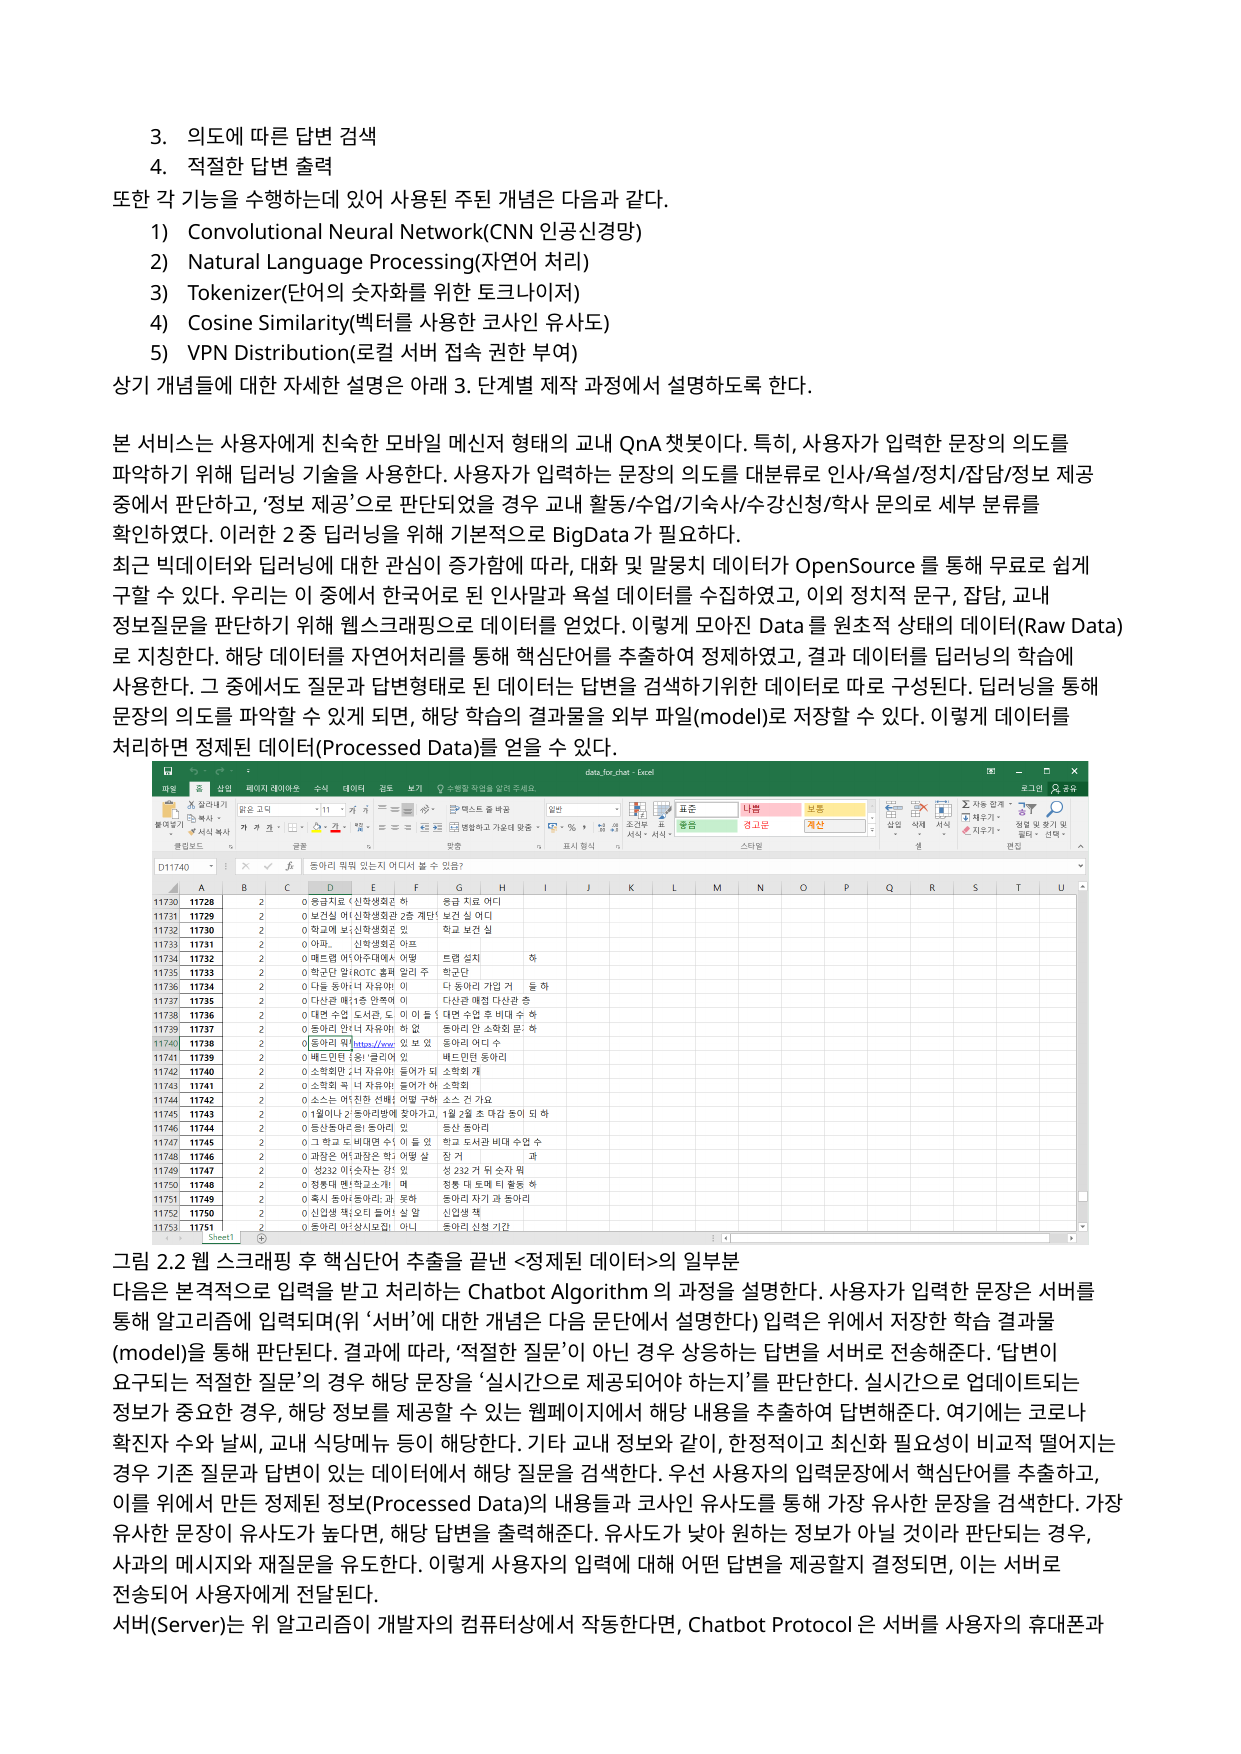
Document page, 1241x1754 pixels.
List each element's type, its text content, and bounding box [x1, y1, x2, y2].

list Convolutional Neural Network(CNN 인공신경망) [141, 213, 1136, 246]
picture [152, 761, 1089, 1245]
text 다음은 본격적으로 입력을 받고 처리하는 Chatbot Algorithm의 과정을 설명한다. 사용자가 입력한 문장은 서버를 통해 알고리즘에 입력되며(위 ‘서버’에 대한 개념은 다음 문단에서 설명한다) 입력은 위에서 저장한 학습 결과물(model)을 통해 판단된다. 결과에 따라, ‘적절한 질문’이 아닌 경우 상응하는 답변을 서버로 전송해준다. ‘답변이 요구되는 적절한 질문’의 경우 해당 문장을 ‘실시간으로 제공되어야 하는지’를 판단한다. 실시간으로 업데이트되는 정보가 중요한 경우, 해당 정보를 제공할 수 있는 웹페이지에서 해당 내용을 추출하여 답변해준다. 여기에는 코로나 확진자 수와 날씨, 교내 식당메뉴 등이 해당한다. 기타 교내 정보와 같이, 한정적이고 최신화 필요성이 비교적 떨어지는 경우 기존 질문과 답변이 있는 데이터에서 해당 질문을 검색한다. 우선 사용자의 입력문장에서 핵심단어를 추출하고, 이를 위에서 만든 정제된 정보(Processed Data)의 내용들과 코사인 유사도를 통해 가장 유사한 문장을 검색한다. 가장 유사한 문장이 유사도가 높다면, 해당 답변을 출력해준다. 유사도가 낮아 원하는 정보가 아닐 것이라 판단되는 경우, 사과의 메시지와 재질문을 유도한다. 이렇게 사용자의 입력에 대해 어떤 답변을 제공할지 결정되면, 이는 서버로 전송되어 사용자에게 전달된다. [112, 1275, 1128, 1609]
text 또한 각 기능을 수행하는데 있어 사용된 주된 개념은 다음과 같다. [112, 183, 1128, 213]
list Natural Language Processing(자연어 처리) [141, 246, 1136, 276]
list 의도에 따른 답변 검색 [141, 118, 1136, 151]
list Cosine Similarity(벡터를 사용한 코사인 유사도) [141, 306, 1136, 337]
text 본 서비스는 사용자에게 친숙한 모바일 메신저 형태의 교내 QnA챗봇이다. 특히, 사용자가 입력한 문장의 의도를 파악하기 위해 딥러닝 기술을 사용한다. 사용자가 입력하는 문장의 의도를 대분류로 인사/욕설/정치/잡담/정보 제공 중에서 판단하고, ‘정보 제공’으로 판단되었을 경우 교내 활동/수업/기숙사/수강신청/학사 문의로 세부 분류를 확인하였다. 이러한 2중 딥러닝을 위해 기본적으로 BigData가 필요하다. [112, 428, 1128, 549]
text 최근 빅데이터와 딥러닝에 대한 관심이 증가함에 따라, 대화 및 말뭉치 데이터가 OpenSource를 통해 무료로 쉽게 구할 수 있다. 우리는 이 중에서 한국어로 된 인사말과 욕설 데이터를 수집하였고, 이외 정치적 문구, 잡담, 교내 정보질문을 판단하기 위해 웹스크래핑으로 데이터를 얻었다. 이렇게 모아진 Data를 원초적 상태의 데이터(Raw Data)로 지칭한다. 해당 데이터를 자연어처리를 통해 핵심단어를 추출하여 정제하였고, 결과 데이터를 딥러닝의 학습에 사용한다. 그 중에서도 질문과 답변형태로 된 데이터는 답변을 검색하기위한 데이터로 따로 구성된다. 딥러닝을 통해 문장의 의도를 파악할 수 있게 되면, 해당 학습의 결과물을 외부 파일(model)로 저장할 수 있다. 이렇게 데이터를 처리하면 정제된 데이터(Processed Data)를 얻을 수 있다. [112, 549, 1128, 761]
list Tokenizer(단어의 숫자화를 위한 토크나이저) [141, 276, 1136, 306]
text 상기 개념들에 대한 자세한 설명은 아래 3. 단계별 제작 과정에서 설명하도록 한다. [112, 369, 1128, 399]
list 적절한 답변 출력 [141, 151, 1136, 183]
list VPN Distribution(로컬 서버 접속 권한 부여) [141, 337, 1136, 369]
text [112, 1609, 1128, 1639]
text 그림 2.2 웹 스크래핑 후 핵심단어 추출을 끝낸 <정제된 데이터>의 일부분 [112, 1245, 1128, 1275]
